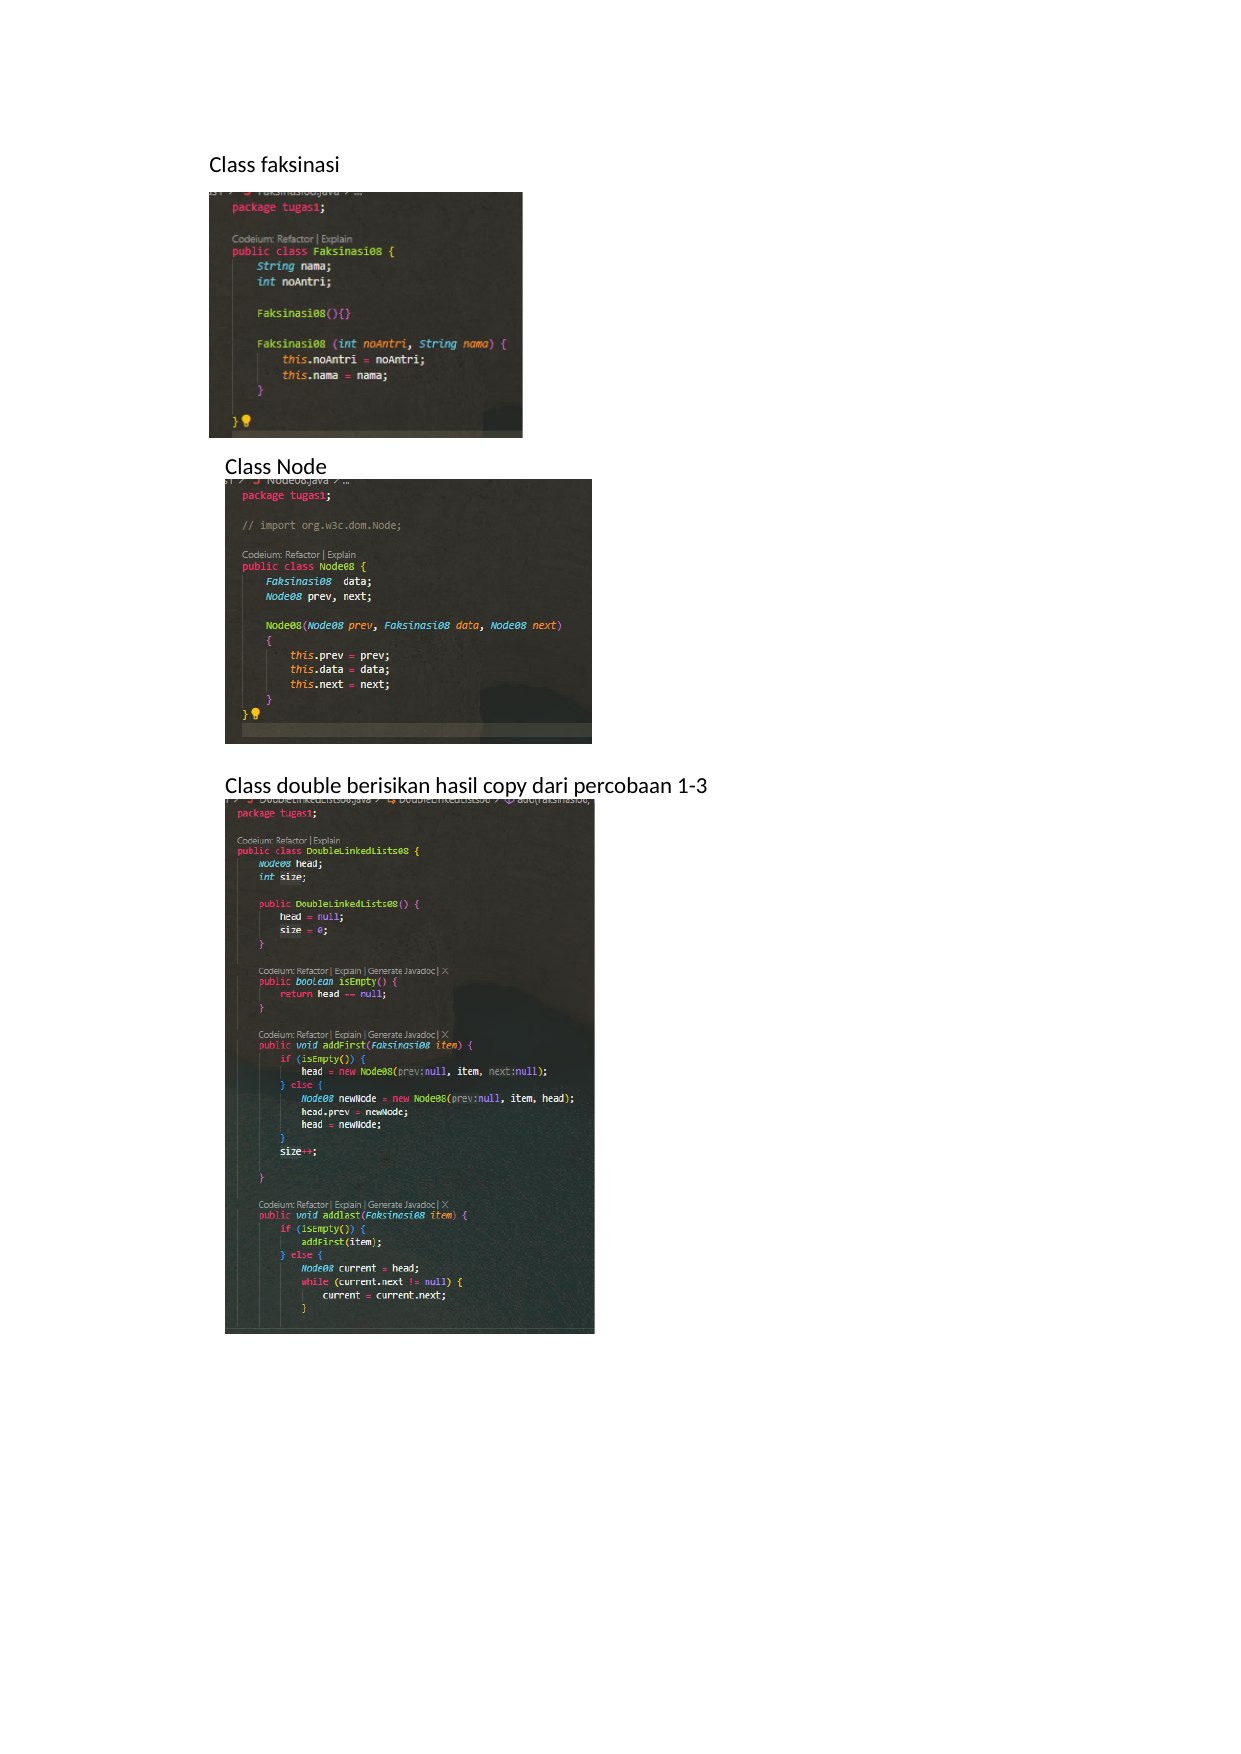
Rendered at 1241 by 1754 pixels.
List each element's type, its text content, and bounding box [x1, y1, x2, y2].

picture [225, 799, 595, 1334]
picture [225, 479, 592, 744]
picture [209, 192, 523, 438]
list Class Node [225, 452, 1090, 480]
list Class faksinasi [209, 150, 1043, 178]
list Class double berisikan hasil copy dari percobaan 1-3 [225, 772, 1090, 799]
